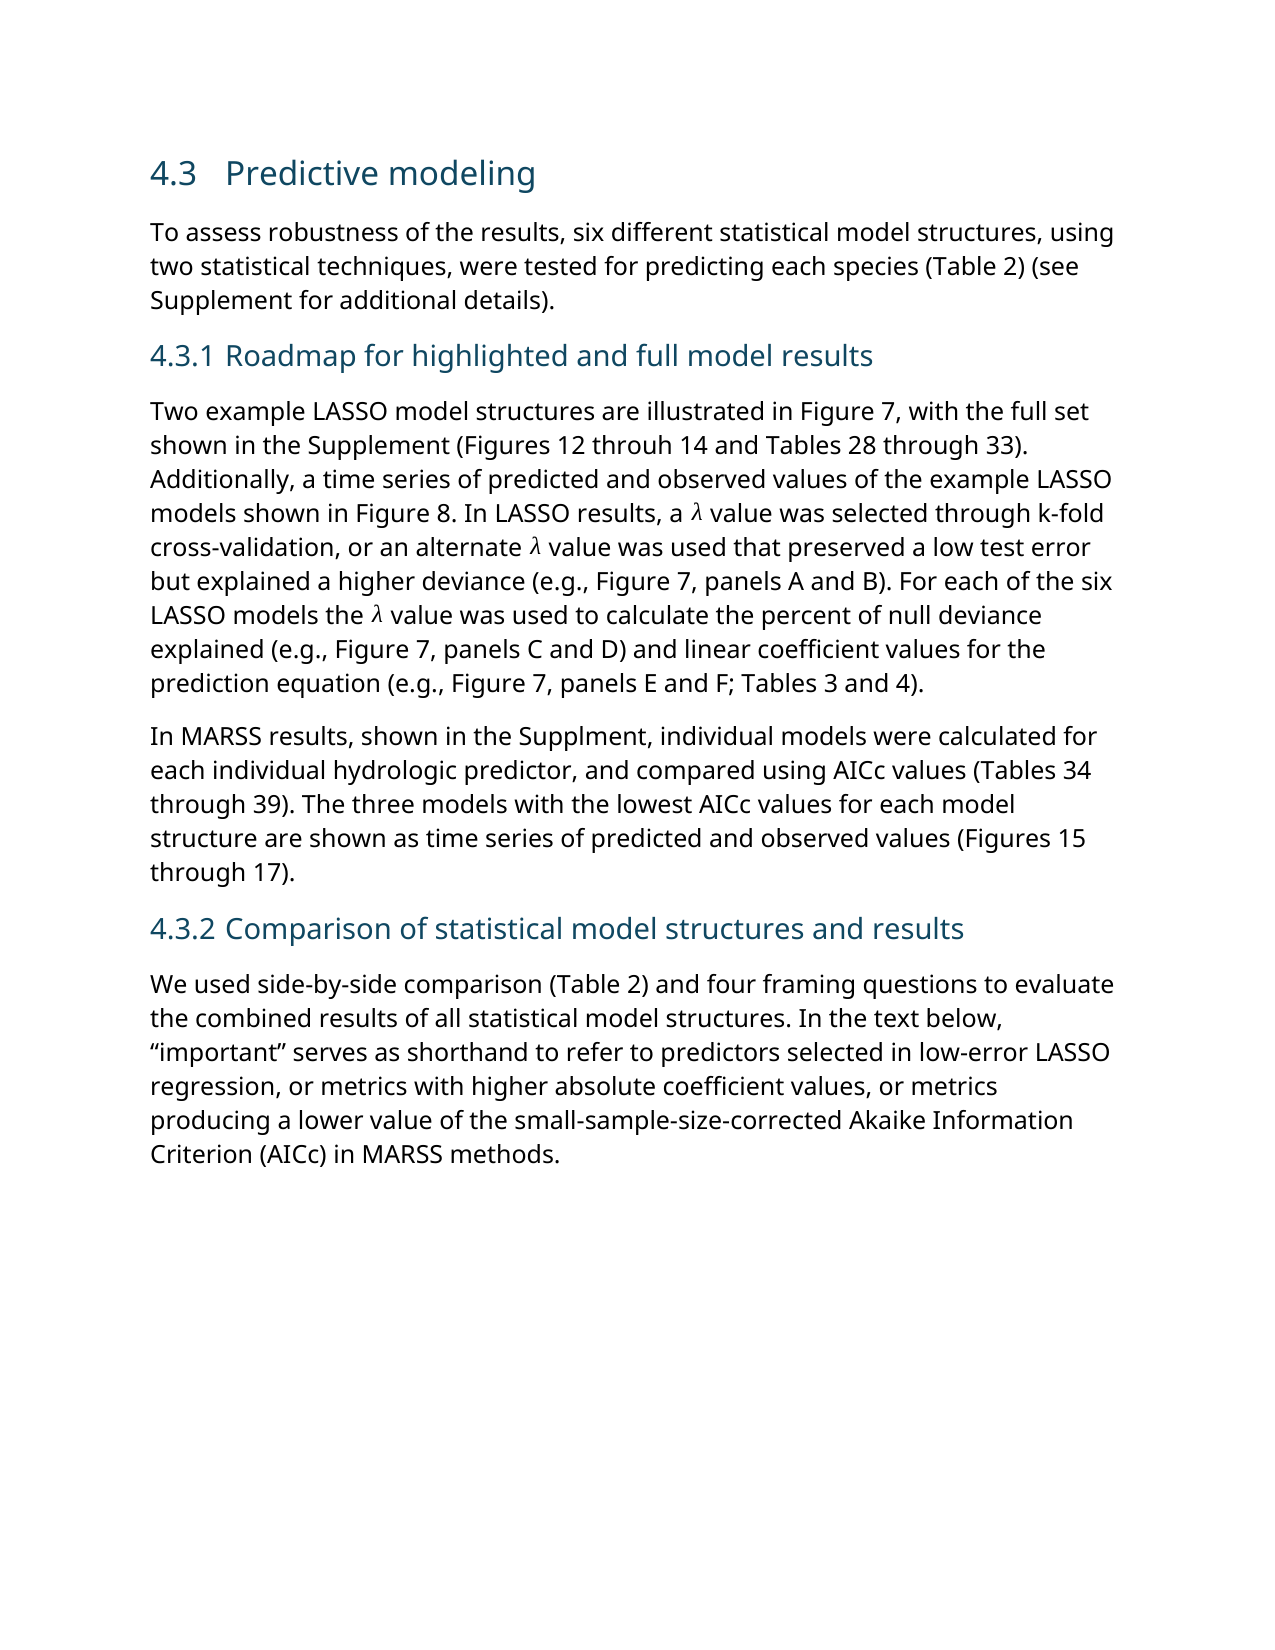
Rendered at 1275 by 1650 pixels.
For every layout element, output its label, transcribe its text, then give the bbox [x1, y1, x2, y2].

text To assess robustness of the results, six different statistical model structures, using two statistical techniques, were tested for predicting each species (Table 2) (see Supplement for additional details). [150, 214, 1125, 316]
subtitle 4.3 Predictive modeling [150, 150, 1125, 195]
subtitle 4.3.1 Roadmap for highlighted and full model results [150, 335, 1125, 375]
text We used side-by-side comparison (Table 2) and four framing questions to evaluate the combined results of all statistical model structures. In the text below, “important” serves as shorthand to refer to predictors selected in low-error LASSO regression, or metrics with higher absolute coefficient values, or metrics producing a lower value of the small-sample-size-corrected Akaike Information Criterion (AICc) in MARSS methods. [150, 966, 1125, 1171]
text In MARSS results, shown in the Supplment, individual models were calculated for each individual hydrologic predictor, and compared using AICc values (Tables 34 through 39). The three models with the lowest AICc values for each model structure are shown as time series of predicted and observed values (Figures 15 through 17). [150, 719, 1125, 889]
text Two example LASSO model structures are illustrated in Figure 7, with the full set shown in the Supplement (Figures 12 throuh 14 and Tables 28 through 33). Additionally, a time series of predicted and observed values of the example LASSO models shown in Figure 8. In LASSO results, a value was selected through k-fold cross-validation, or an alternate value was used that preserved a low test error but explained a higher deviance (e.g., Figure 7, panels A and B). For each of the six LASSO models the value was used to calculate the percent of null deviance explained (e.g., Figure 7, panels C and D) and linear coefficient values for the prediction equation (e.g., Figure 7, panels E and F; Tables 3 and 4). [150, 393, 1125, 700]
subtitle 4.3.2 Comparison of statistical model structures and results [150, 908, 1125, 948]
